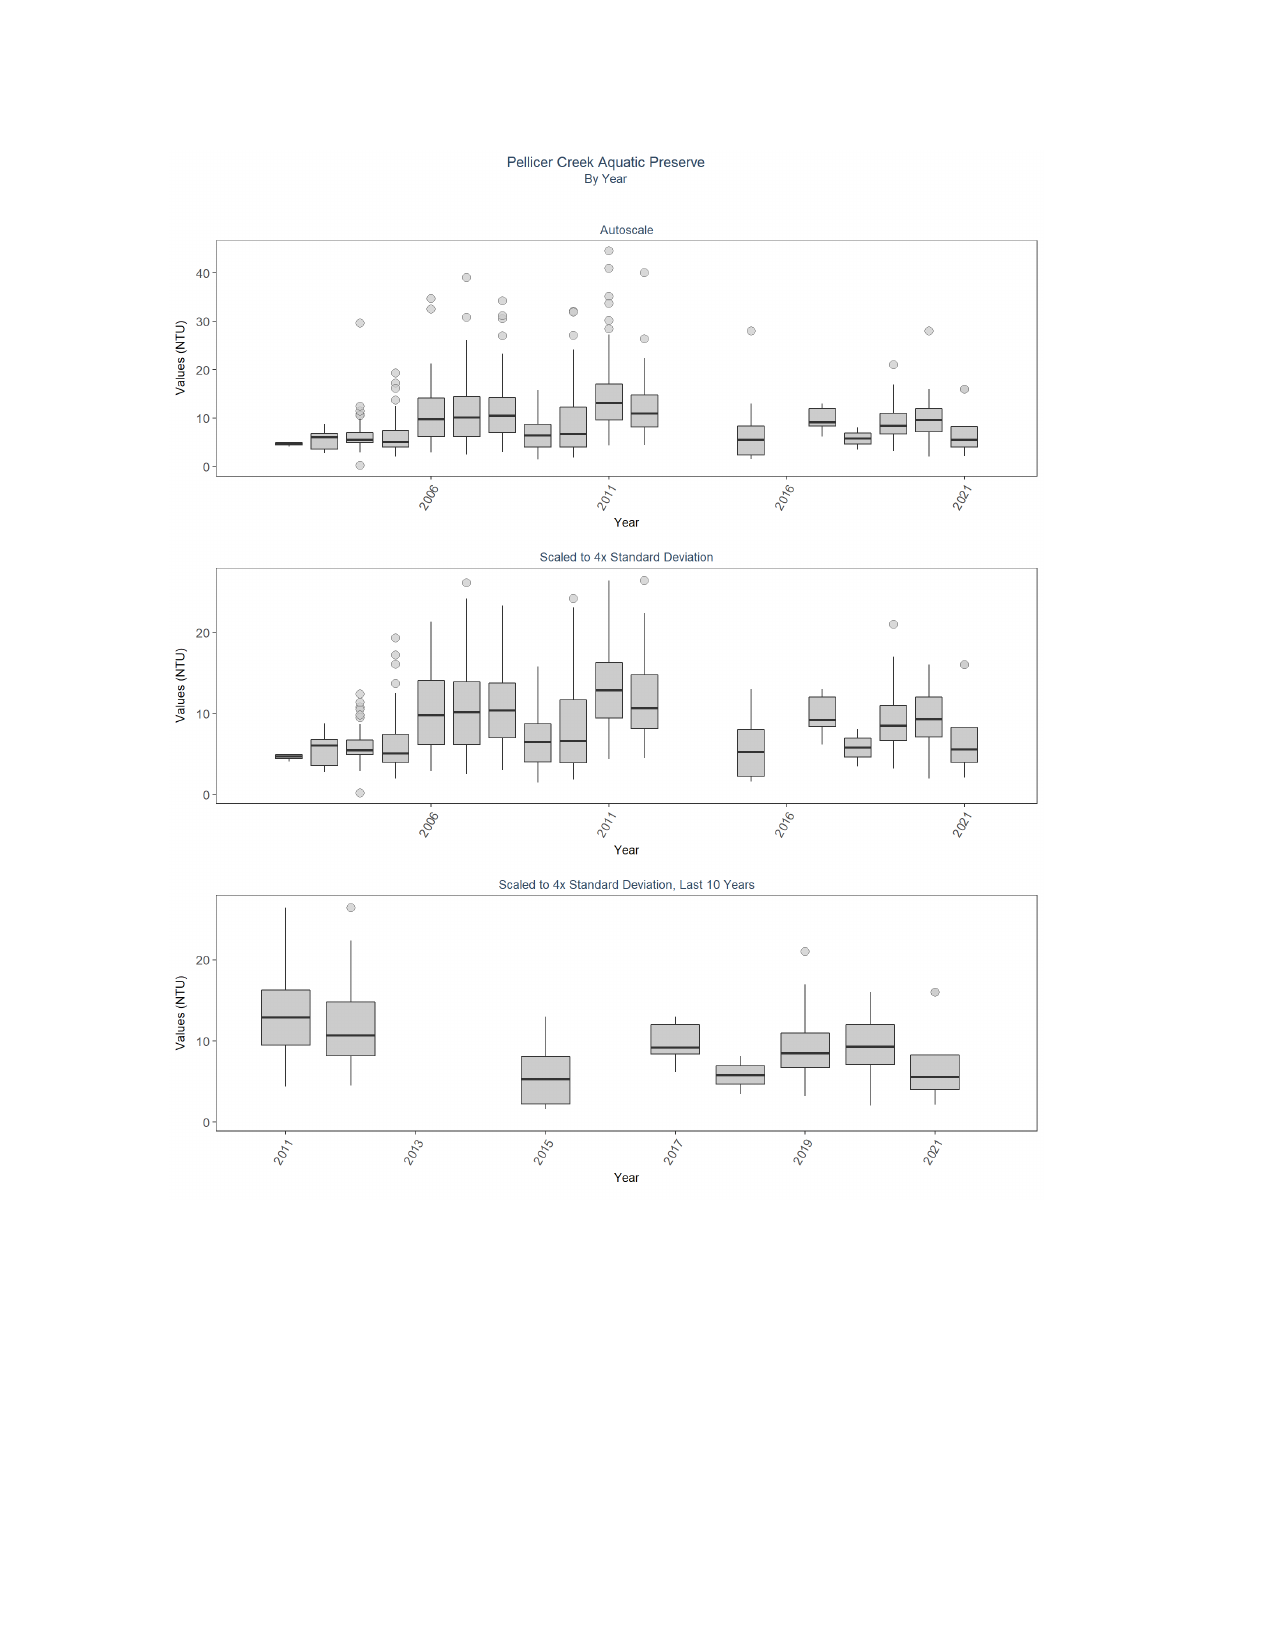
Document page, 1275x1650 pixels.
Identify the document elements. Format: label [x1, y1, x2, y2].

picture [168, 150, 1044, 1200]
